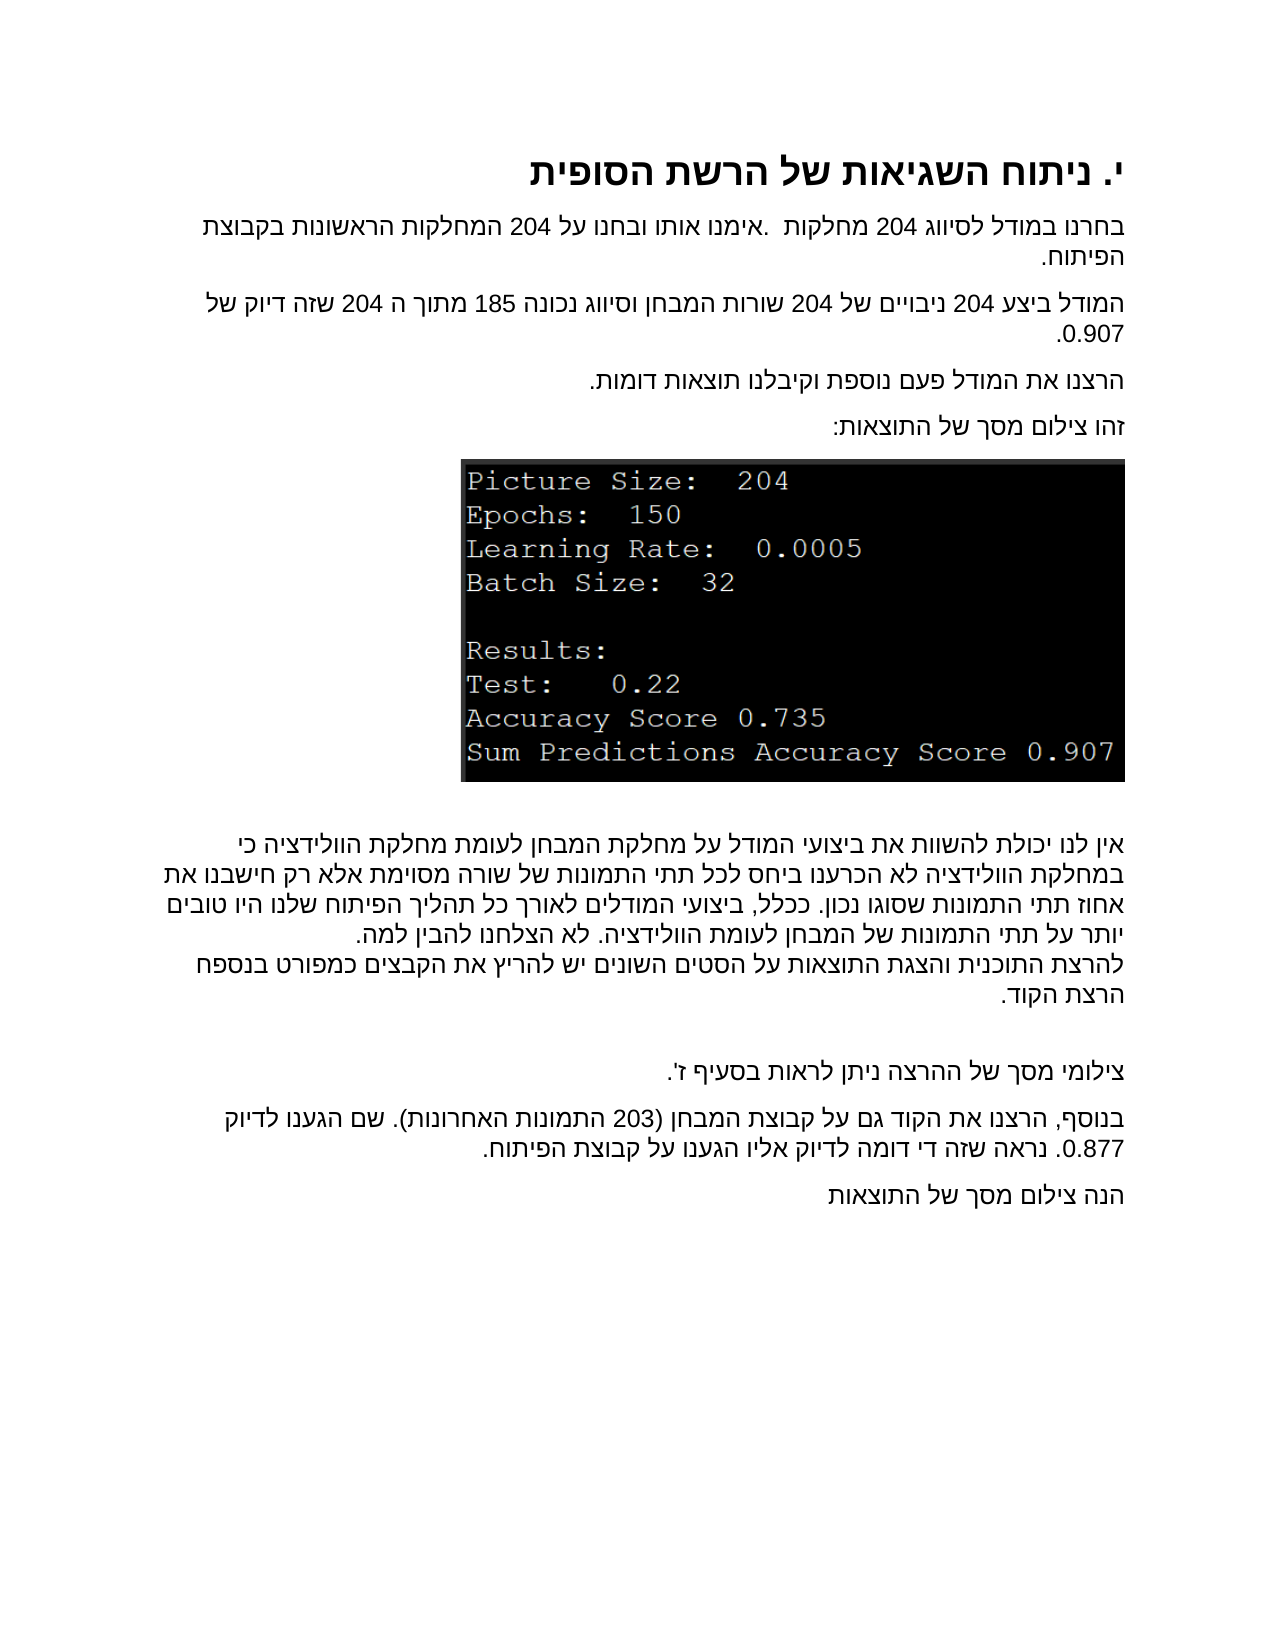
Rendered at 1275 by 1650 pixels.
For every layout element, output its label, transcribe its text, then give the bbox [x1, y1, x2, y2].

text הרצנו את המודל פעם נוספת וקיבלנו תוצאות דומות. [150, 366, 1125, 394]
text הנה צילום מסך של התוצאות [150, 1181, 1125, 1209]
text זהו צילום מסך של התוצאות: [150, 412, 1125, 441]
text י. ניתוח השגיאות של הרשת הסופית [150, 150, 1125, 193]
text בחרנו במודל לסיווג 204 מחלקות .אימנו אותו ובחנו על 204 המחלקות הראשונות בקבוצת הפיתוח. [150, 212, 1125, 271]
text המודל ביצע 204 ניבויים של 204 שורות המבחן וסיווג נכונה 185 מתוך ה 204 שזה דיוק של 0.907. [150, 289, 1125, 348]
picture [460, 459, 1125, 782]
text אין לנו יכולת להשוות את ביצועי המודל על מחלקת המבחן לעומת מחלקת הוולידציה כי במחלקת הוולידציה לא הכרענו ביחס לכל תתי התמונות של שורה מסוימת אלא רק חישבנו את אחוז תתי התמונות שסוגו נכון. ככלל, ביצועי המודלים לאורך כל תהליך הפיתוח שלנו היו טובים יותר על תתי התמונות של המבחן לעומת הוולידציה. לא הצלחנו להבין למה. להרצת התוכנית והצגת התוצאות על הסטים השונים יש להריץ את הקבצים כמפורט בנספח הרצת הקוד. [150, 799, 1125, 1009]
text צילומי מסך של ההרצה ניתן לראות בסעיף ז'. [150, 1027, 1125, 1086]
text בנוסף, הרצנו את הקוד גם על קבוצת המבחן (203 התמונות האחרונות). שם הגענו לדיוק 0.877. נראה שזה די דומה לדיוק אליו הגענו על קבוצת הפיתוח. [150, 1104, 1125, 1163]
